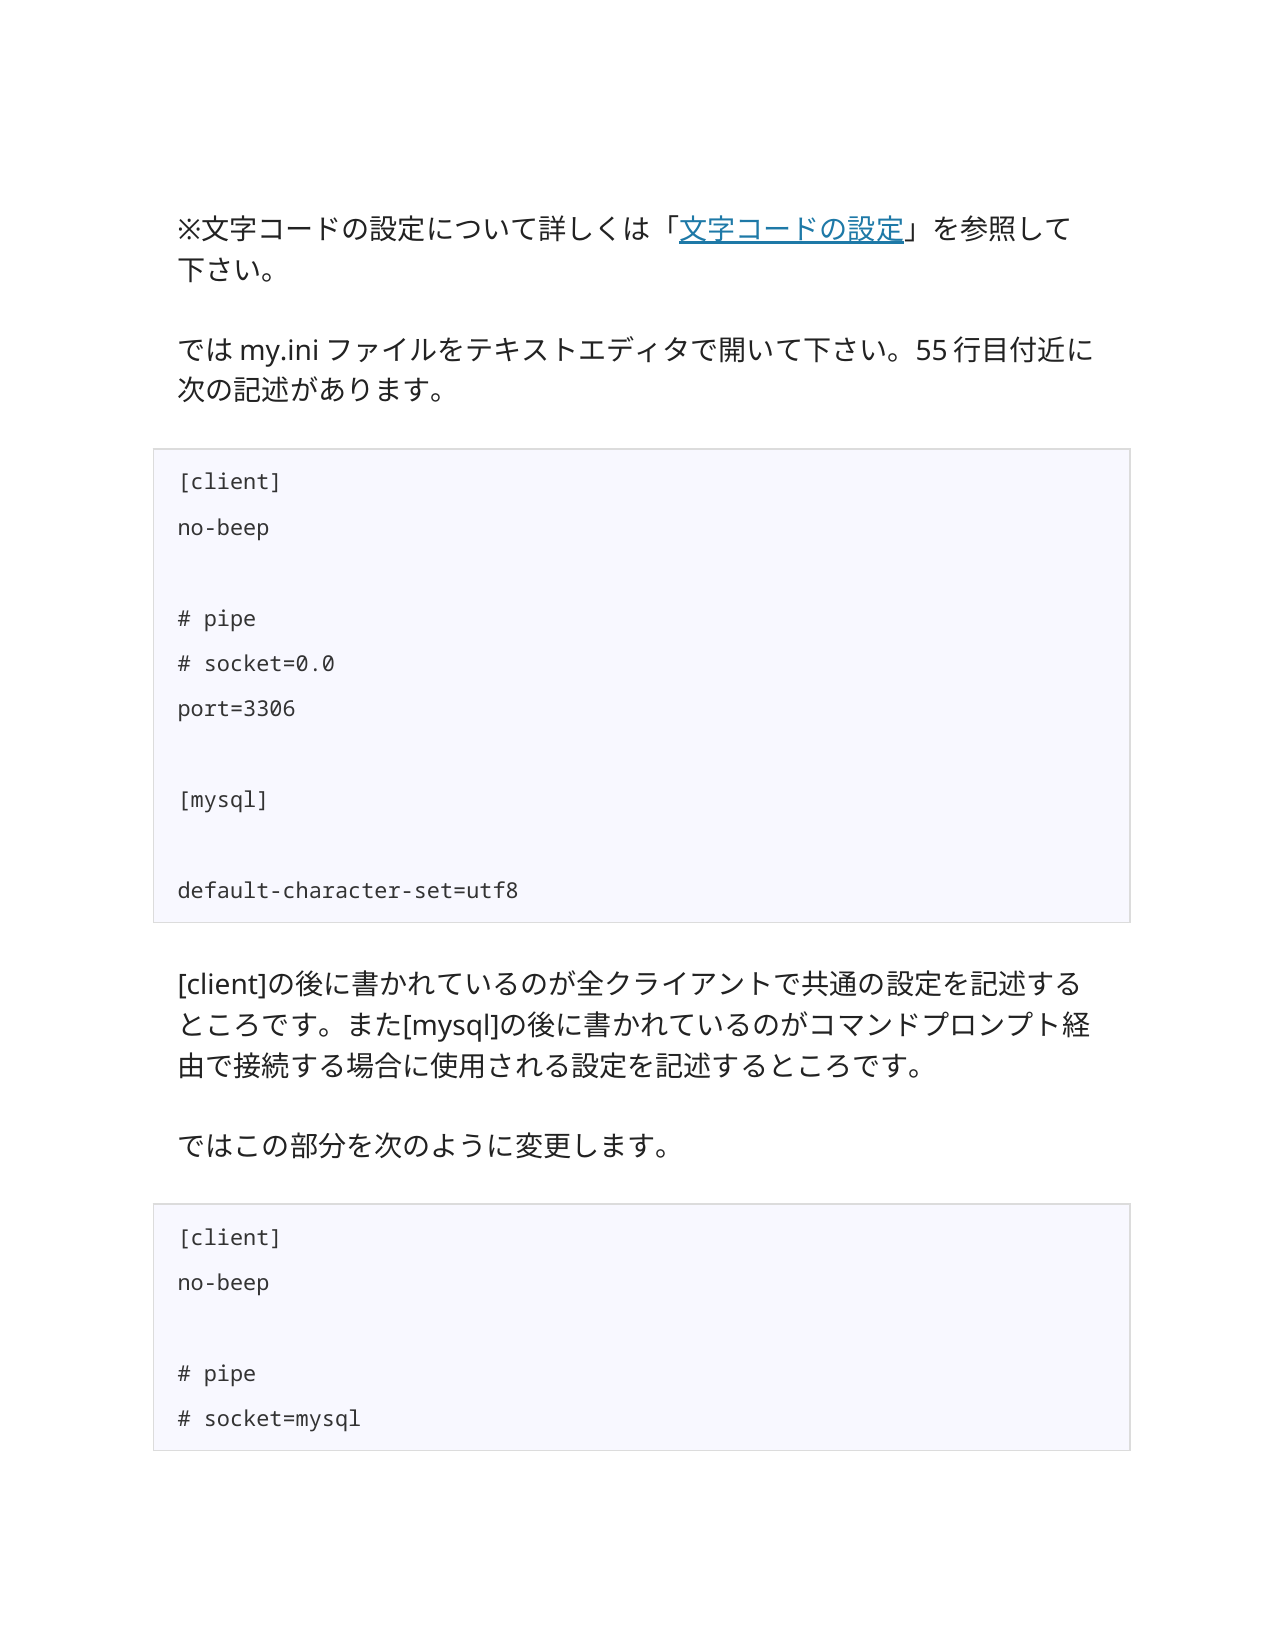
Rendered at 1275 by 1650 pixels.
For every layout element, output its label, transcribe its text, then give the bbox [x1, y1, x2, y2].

text # pipe [154, 1339, 1129, 1385]
text [client]の後に書かれているのが全クライアントで共通の設定を記述するところです。また[mysql]の後に書かれているのがコマンドプロンプト経由で接続する場合に使用される設定を記述するところです。 [177, 962, 1098, 1084]
text no-beep [154, 1249, 1129, 1294]
text # pipe [154, 584, 1129, 630]
text [mysql] [154, 766, 1129, 811]
text [client] [154, 450, 1129, 493]
text ではこの部分を次のように変更します。 [177, 1123, 1098, 1164]
text ※文字コードの設定について詳しくは「文字コードの設定」を参照して下さい。 [177, 207, 1098, 288]
text # socket=mysql [154, 1385, 1129, 1450]
text port=3306 [154, 675, 1129, 721]
text no-beep [154, 493, 1129, 539]
text default-character-set=utf8 [154, 857, 1129, 922]
text [client] [154, 1205, 1129, 1249]
text # socket=0.0 [154, 630, 1129, 675]
text ではmy.iniファイルをテキストエディタで開いて下さい。55行目付近に次の記述があります。 [177, 327, 1098, 409]
